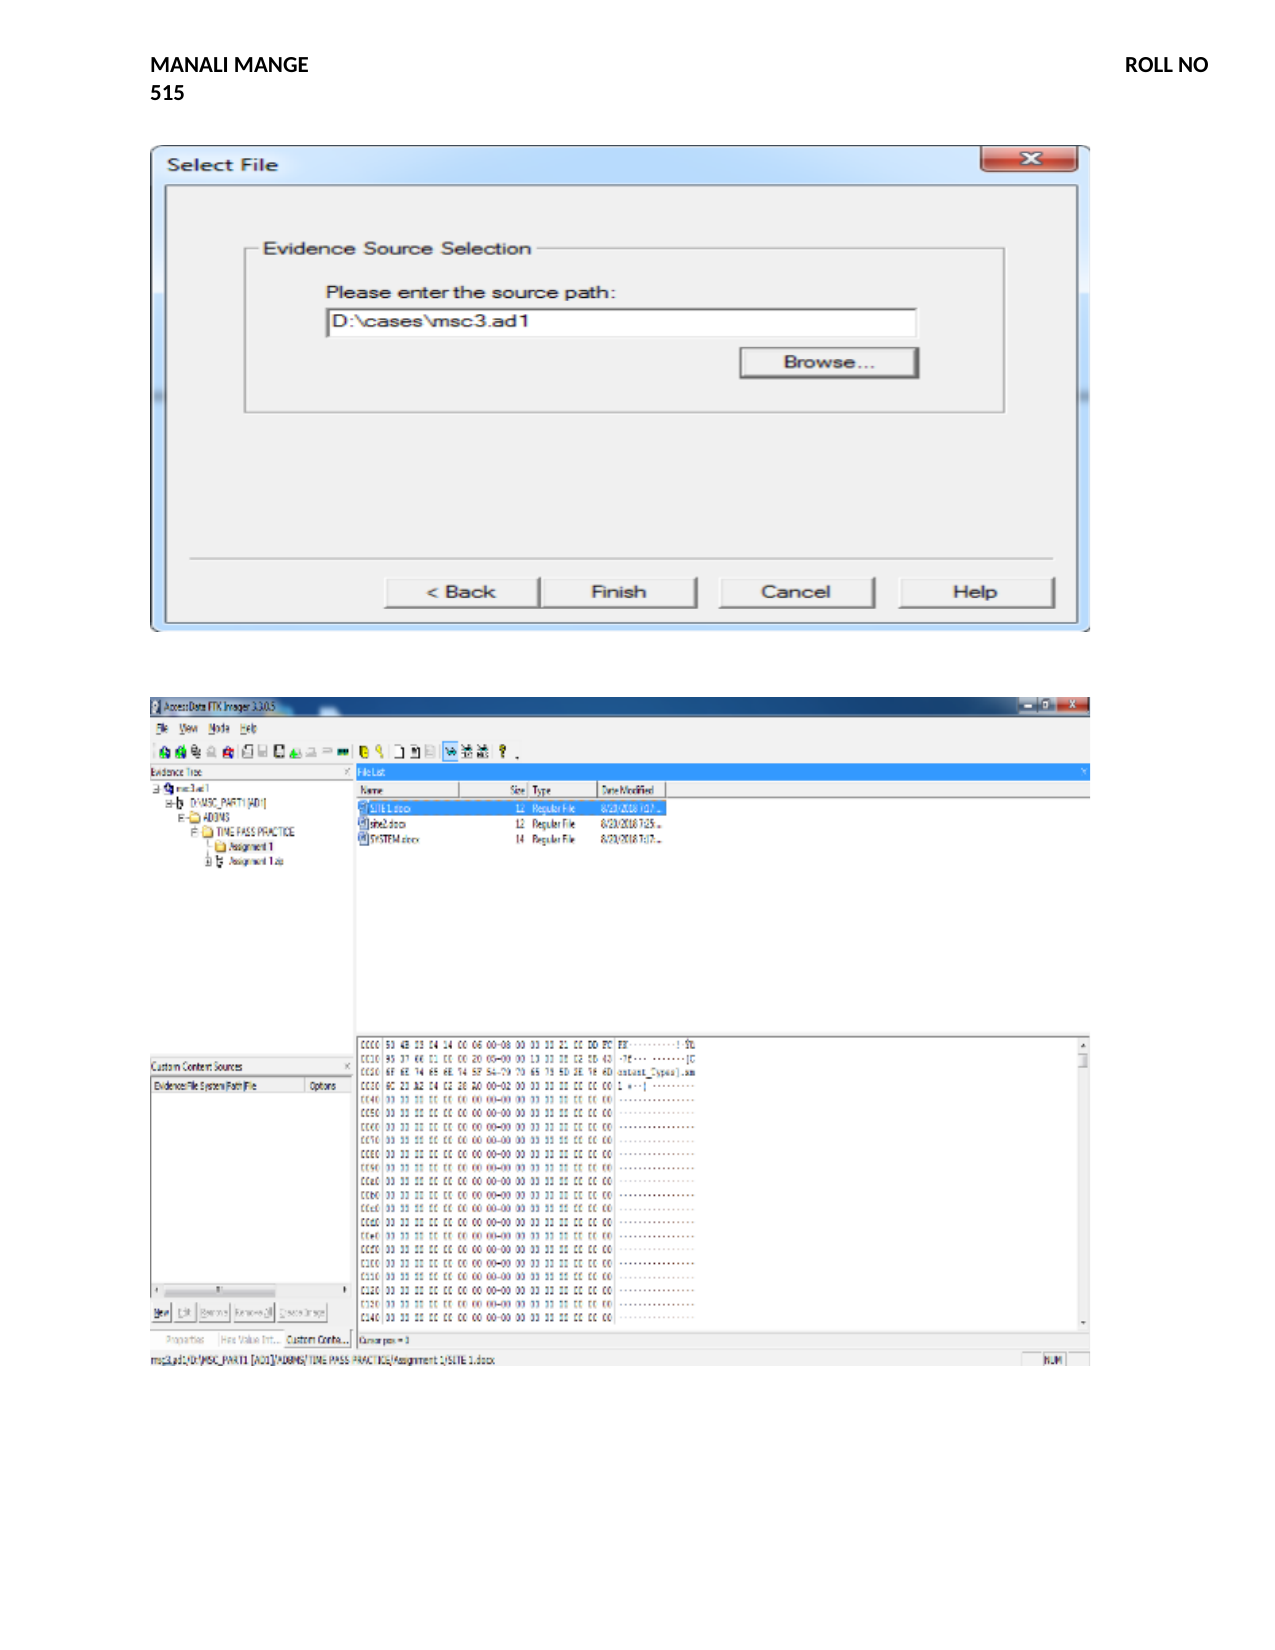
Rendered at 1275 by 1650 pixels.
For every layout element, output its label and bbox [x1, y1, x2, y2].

picture [150, 145, 1091, 632]
picture [150, 697, 1091, 1366]
